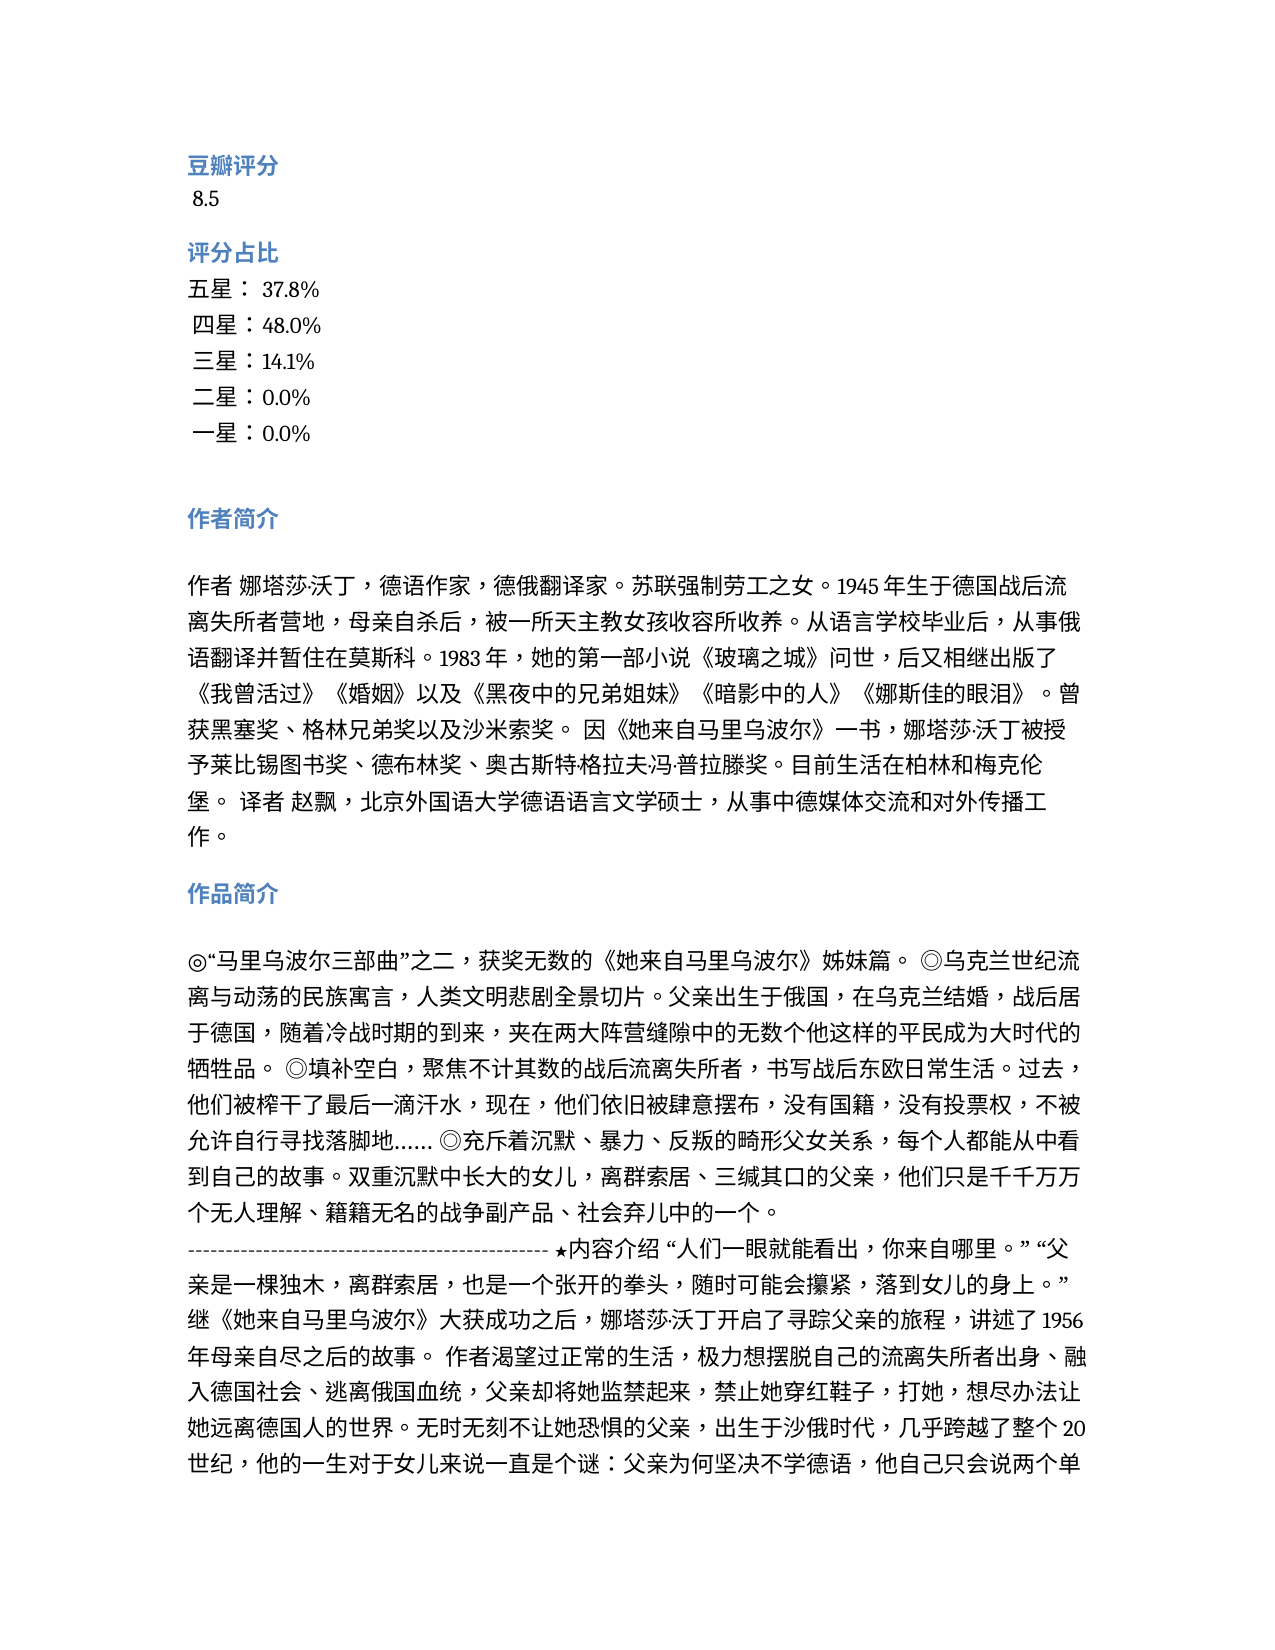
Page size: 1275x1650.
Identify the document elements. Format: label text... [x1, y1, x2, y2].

subtitle 作品简介 [187, 878, 1087, 909]
text 五星： 37.8% 四星： 48.0% 三星： 14.1% 二星： 0.0% 一星： 0.0% [187, 273, 1087, 478]
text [187, 914, 1087, 1479]
text 8.5 [187, 186, 1087, 212]
subtitle 豆瓣评分 [187, 150, 1087, 181]
text 作者 娜塔莎·沃丁，德语作家，德俄翻译家。苏联强制劳工之女。1945年生于德国战后流离失所者营地，母亲自杀后，被一所天主教女孩收容所收养。从语言学校毕业后，从事俄语翻译并暂住在莫斯科。1983年，她的第一部小说《玻璃之城》问世，后又相继出版了《我曾活过》《婚姻》以及《黑夜中的兄弟姐妹》《暗影中的人》《娜斯佳的眼泪》。曾获黑塞奖、格林兄弟奖以及沙米索奖。 因《她来自马里乌波尔》一书，娜塔莎·沃丁被授予莱比锡图书奖、德布林奖、奥古斯特·格拉夫·冯·普拉滕奖。目前生活在柏林和梅克伦堡。 译者 赵飘，北京外国语大学德语语言文学硕士，从事中德媒体交流和对外传播工作。 [187, 539, 1087, 853]
subtitle 评分占比 [187, 237, 1087, 268]
subtitle 作者简介 [187, 503, 1087, 534]
